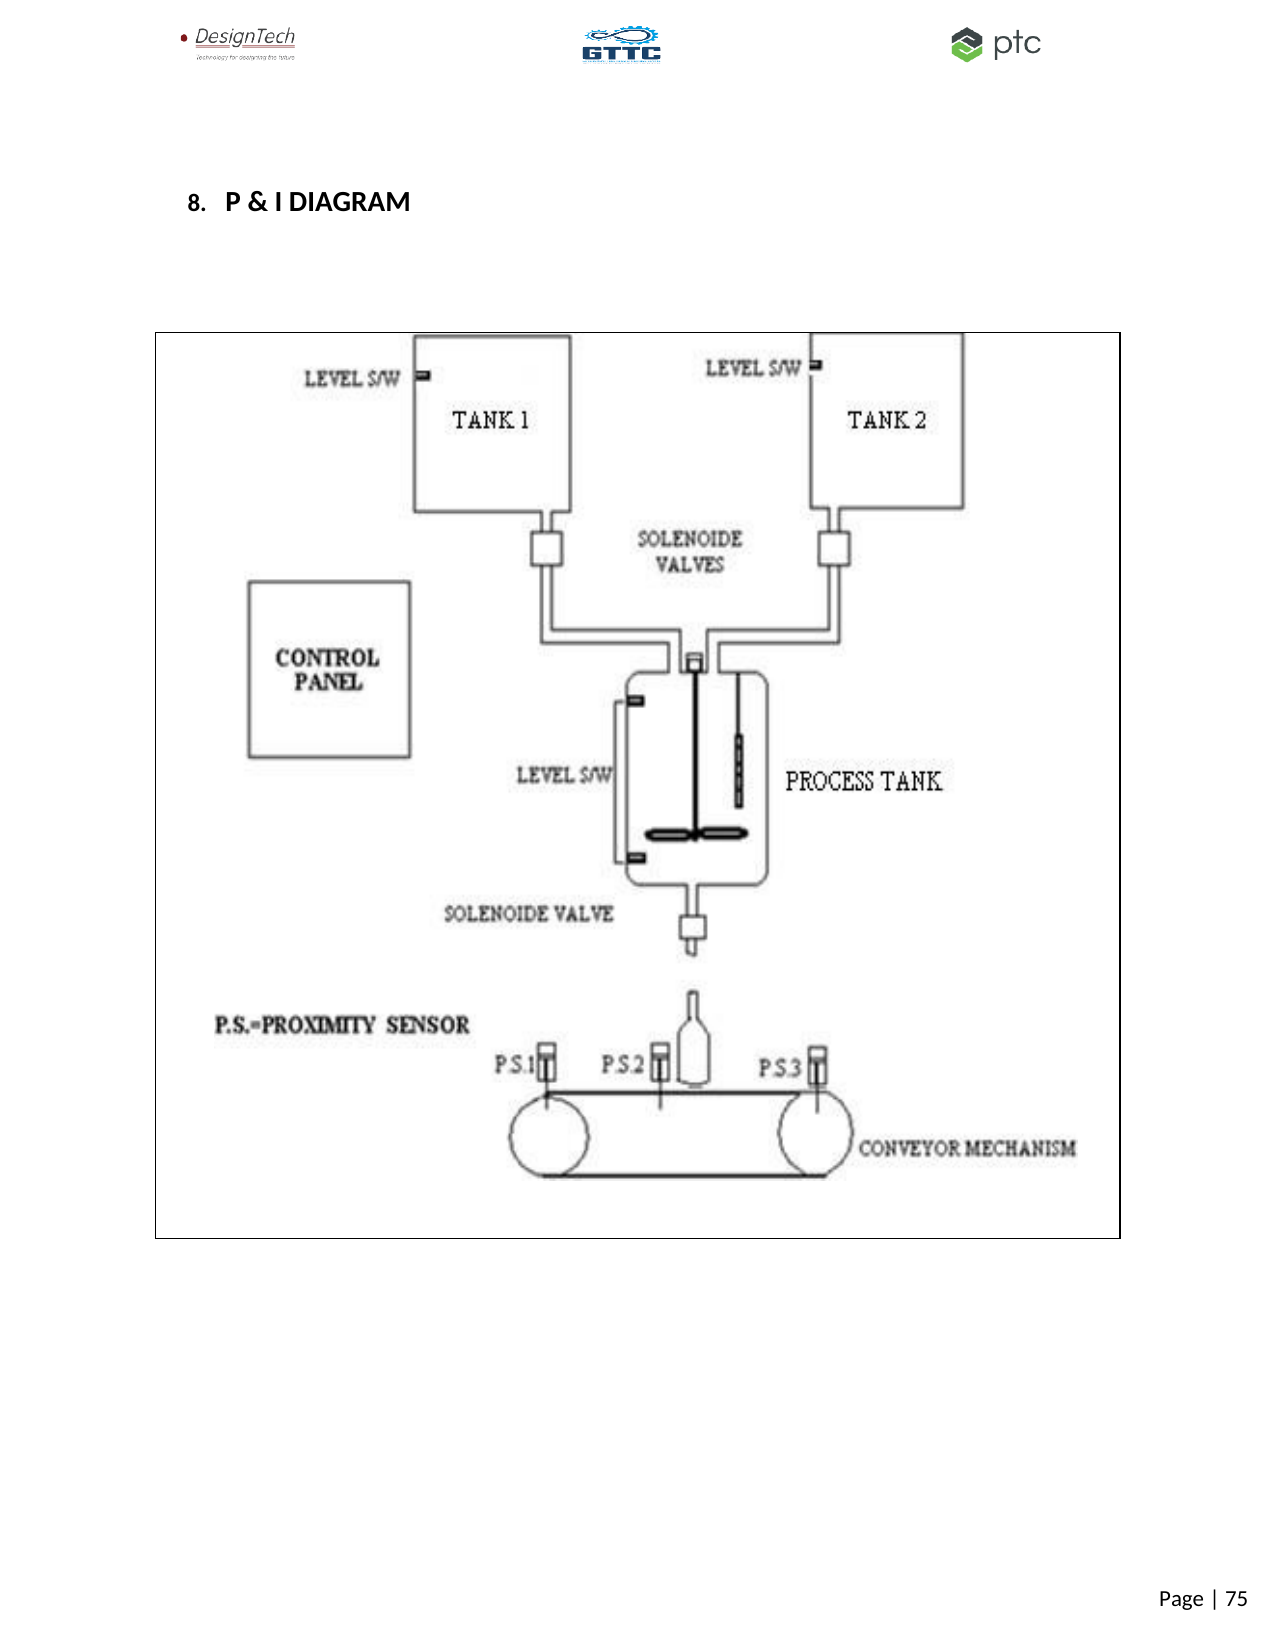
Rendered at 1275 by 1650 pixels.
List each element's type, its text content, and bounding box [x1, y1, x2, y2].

picture [582, 26, 661, 64]
subtitle P & I DIAGRAM [187, 183, 1248, 218]
picture [951, 27, 1041, 63]
picture [180, 27, 295, 61]
picture [214, 333, 1078, 1181]
